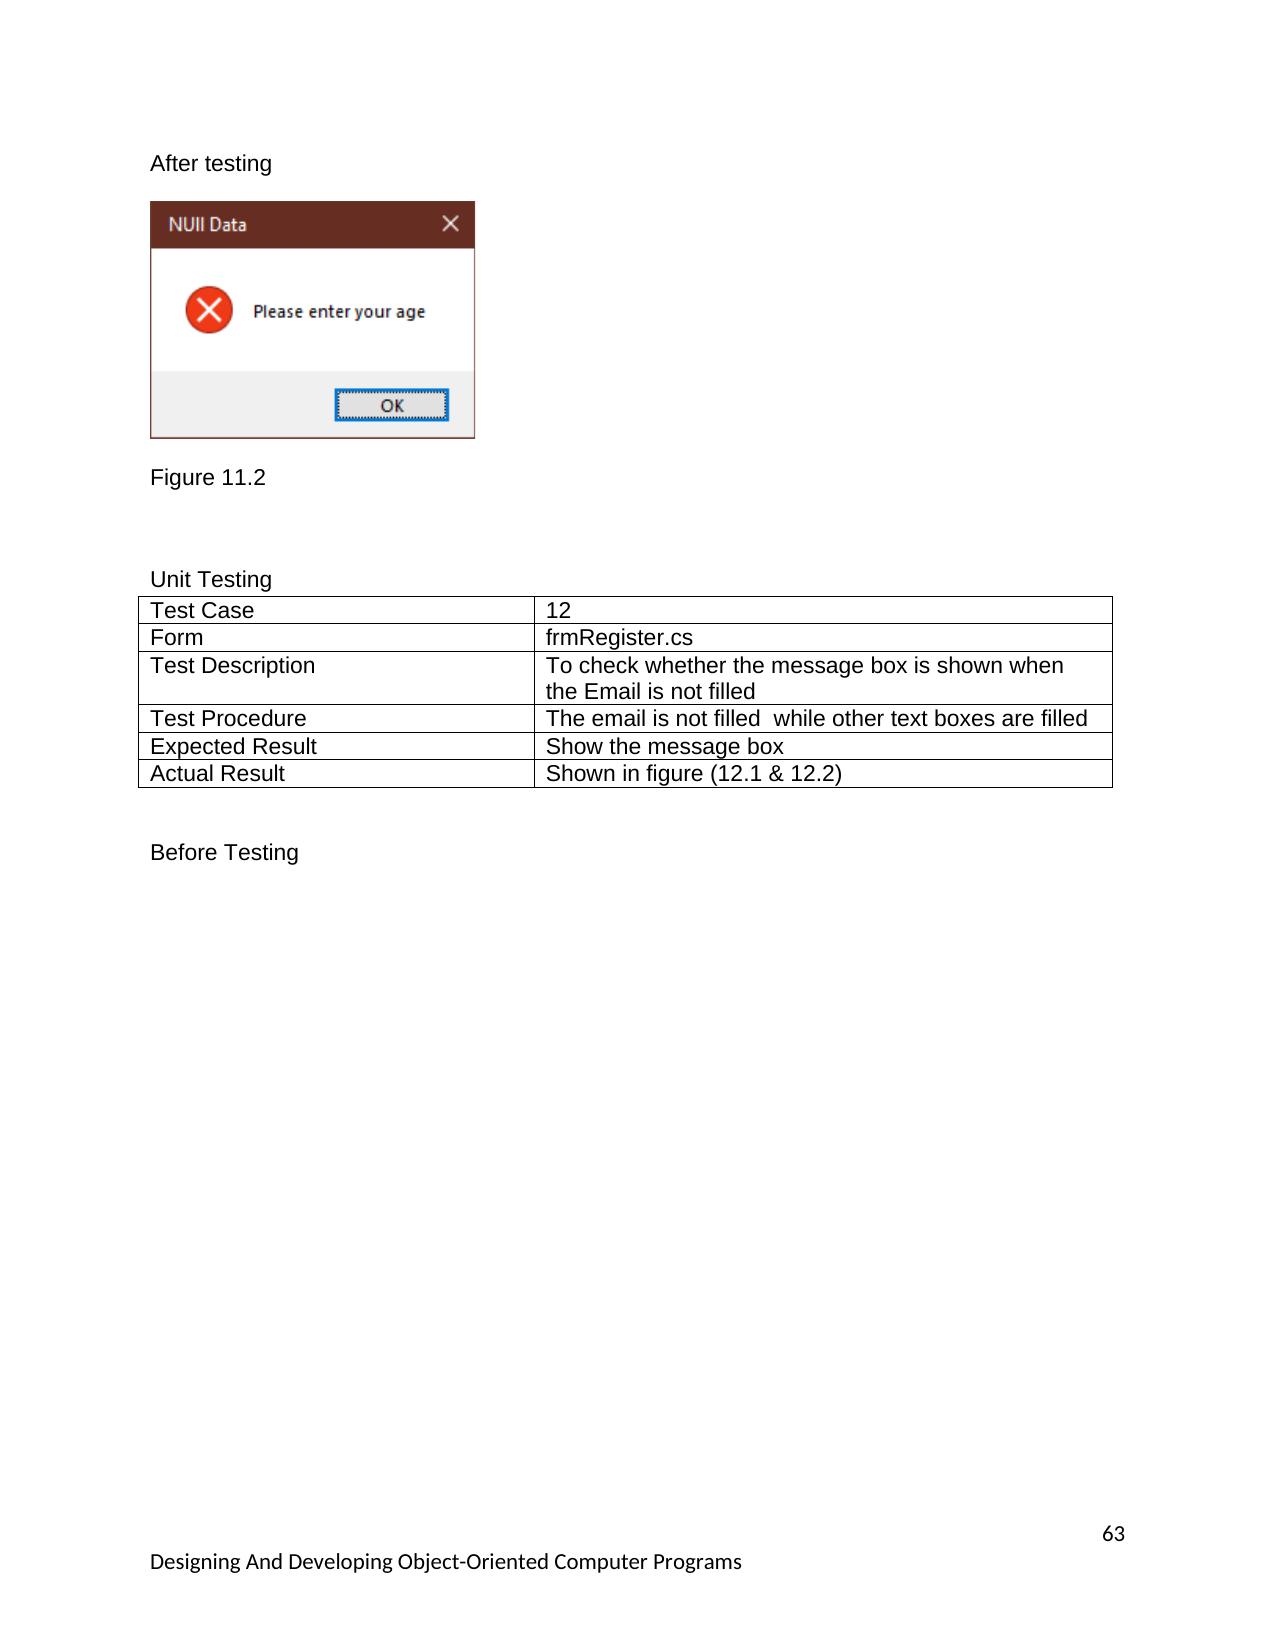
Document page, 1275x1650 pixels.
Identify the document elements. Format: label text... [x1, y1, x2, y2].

table_cell Shown in figure (12.1 & 12.2) [535, 760, 1112, 787]
subtitle Unit Testing [150, 566, 1125, 592]
table_cell The email is not filled while other text boxes are filled [535, 705, 1112, 732]
table_cell Actual Result [139, 760, 534, 787]
table_header 12 [535, 597, 1112, 623]
table_cell Test Description [139, 652, 534, 704]
table_cell Form [139, 624, 534, 651]
table_cell Test Procedure [139, 705, 534, 732]
table_cell To check whether the message box is shown when the Email is not filled [535, 652, 1112, 704]
picture [150, 201, 476, 439]
table_cell frmRegister.cs [535, 624, 1112, 651]
text After testing [150, 150, 1125, 176]
text Before Testing [150, 839, 1125, 865]
table_cell Show the message box [535, 733, 1112, 759]
table_cell Expected Result [139, 733, 534, 759]
text Figure 11.2 [150, 463, 1125, 490]
table_header Test Case [139, 597, 534, 623]
